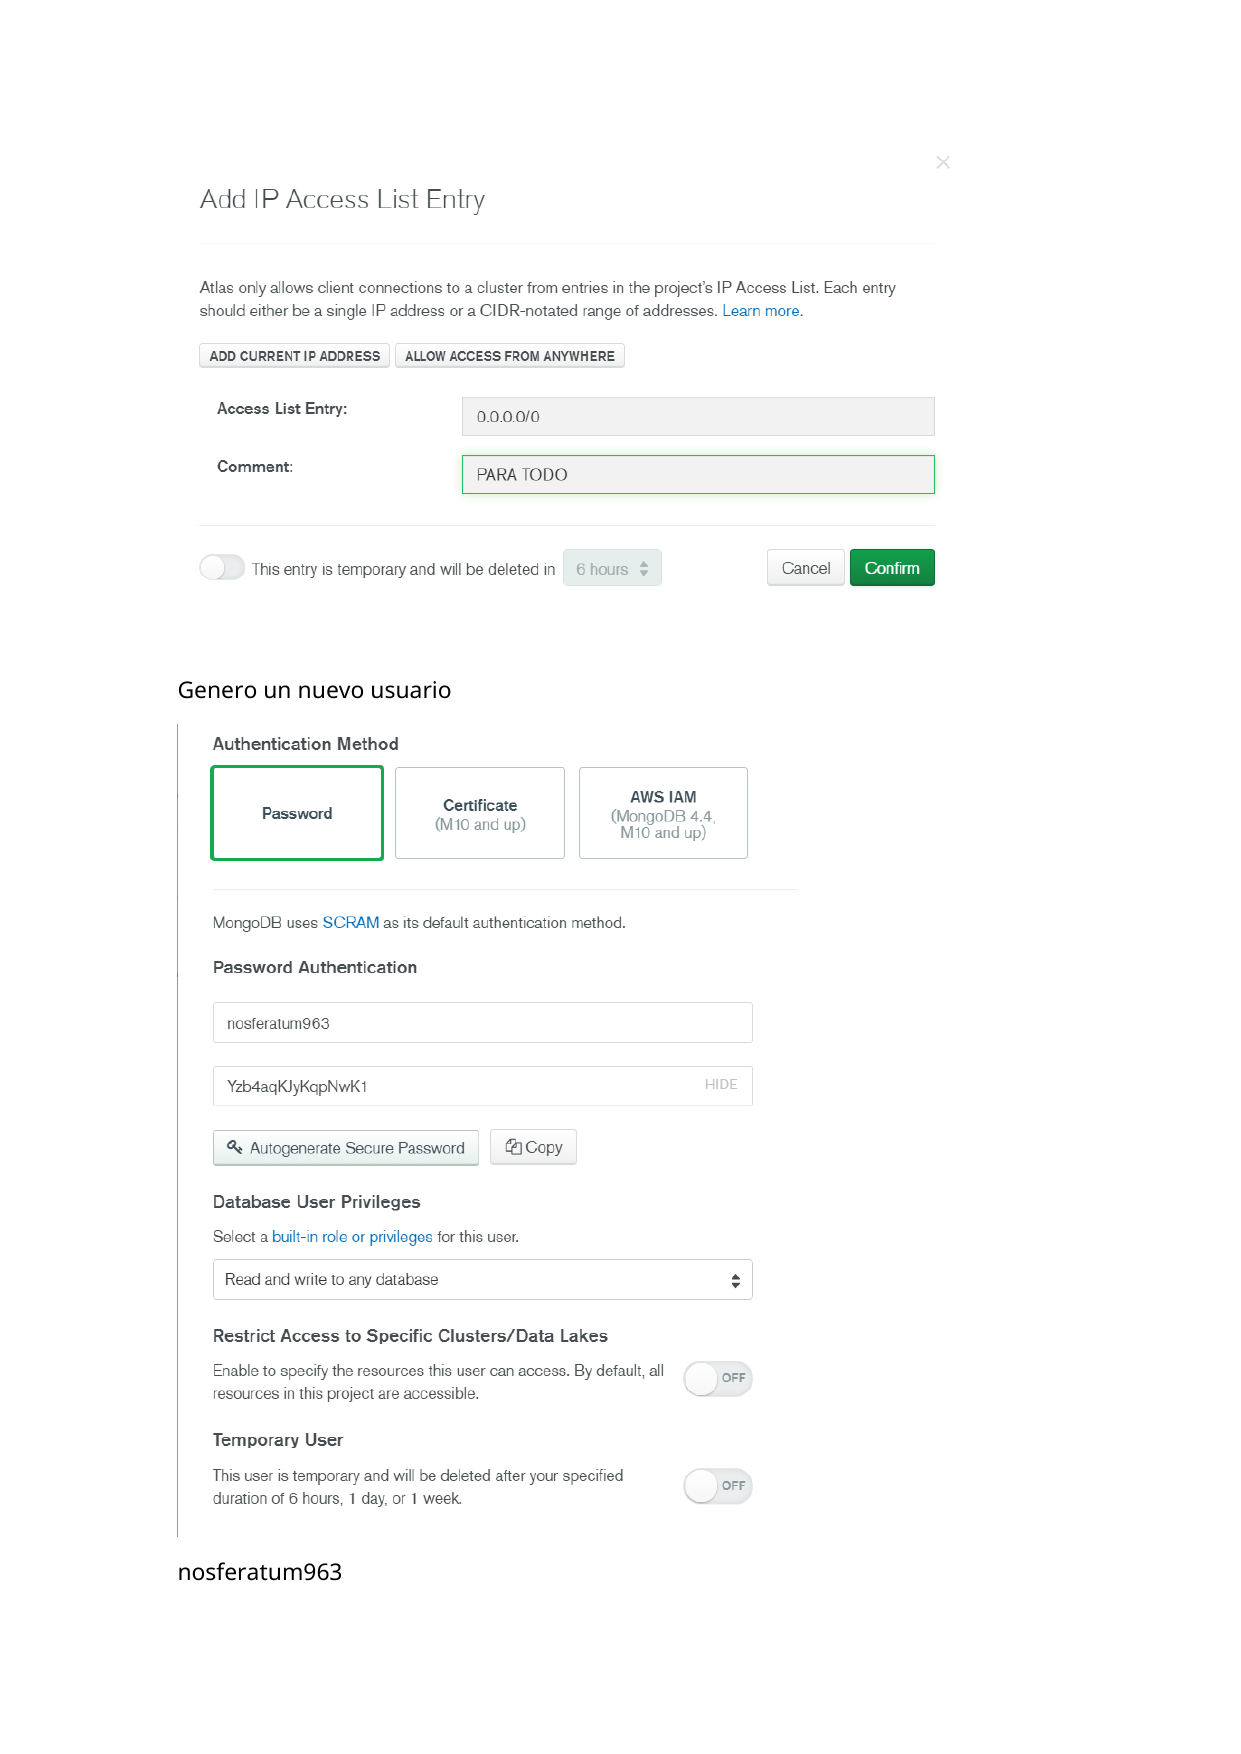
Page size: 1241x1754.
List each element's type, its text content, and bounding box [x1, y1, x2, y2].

text Genero un nuevo usuario [177, 674, 1063, 705]
picture [177, 147, 959, 605]
text nosferatum963 [177, 1556, 1063, 1587]
picture [177, 724, 798, 1537]
